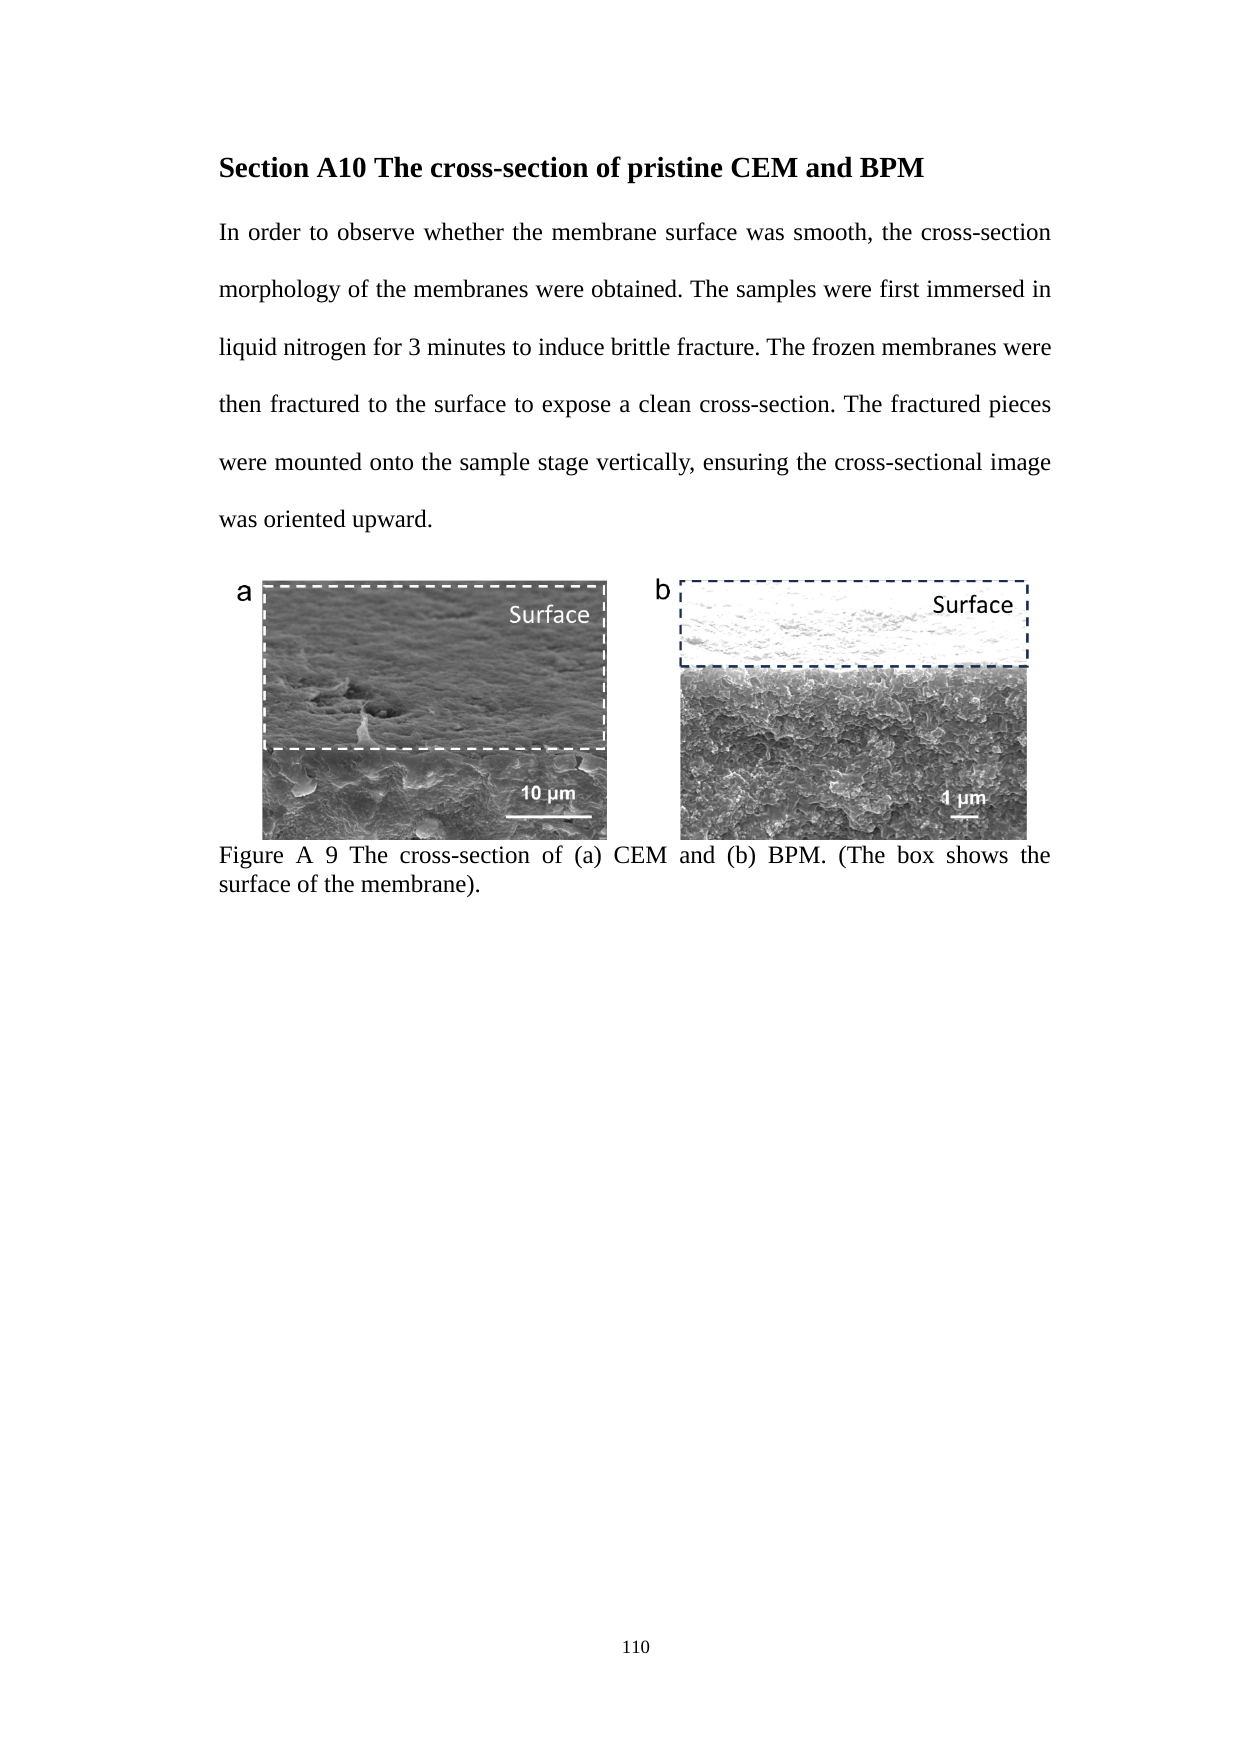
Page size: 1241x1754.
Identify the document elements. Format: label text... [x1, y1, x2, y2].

text Section A10 The cross-section of pristine CEM and BPM [218, 150, 1053, 183]
text Figure A 9 The cross-section of (a) CEM and (b) BPM. (The box shows the surface of the membrane). [218, 840, 1053, 897]
text In order to observe whether the membrane surface was smooth, the cross-section morphology of the membranes were obtained. The samples were first immersed in liquid nitrogen for 3 minutes to induce brittle fracture. The frozen membranes were then fractured to the surface to expose a clean cross-section. The fractured pieces were mounted onto the sample stage vertically, ensuring the cross-sectional image was oriented upward. [218, 217, 1053, 533]
picture [218, 562, 1059, 840]
